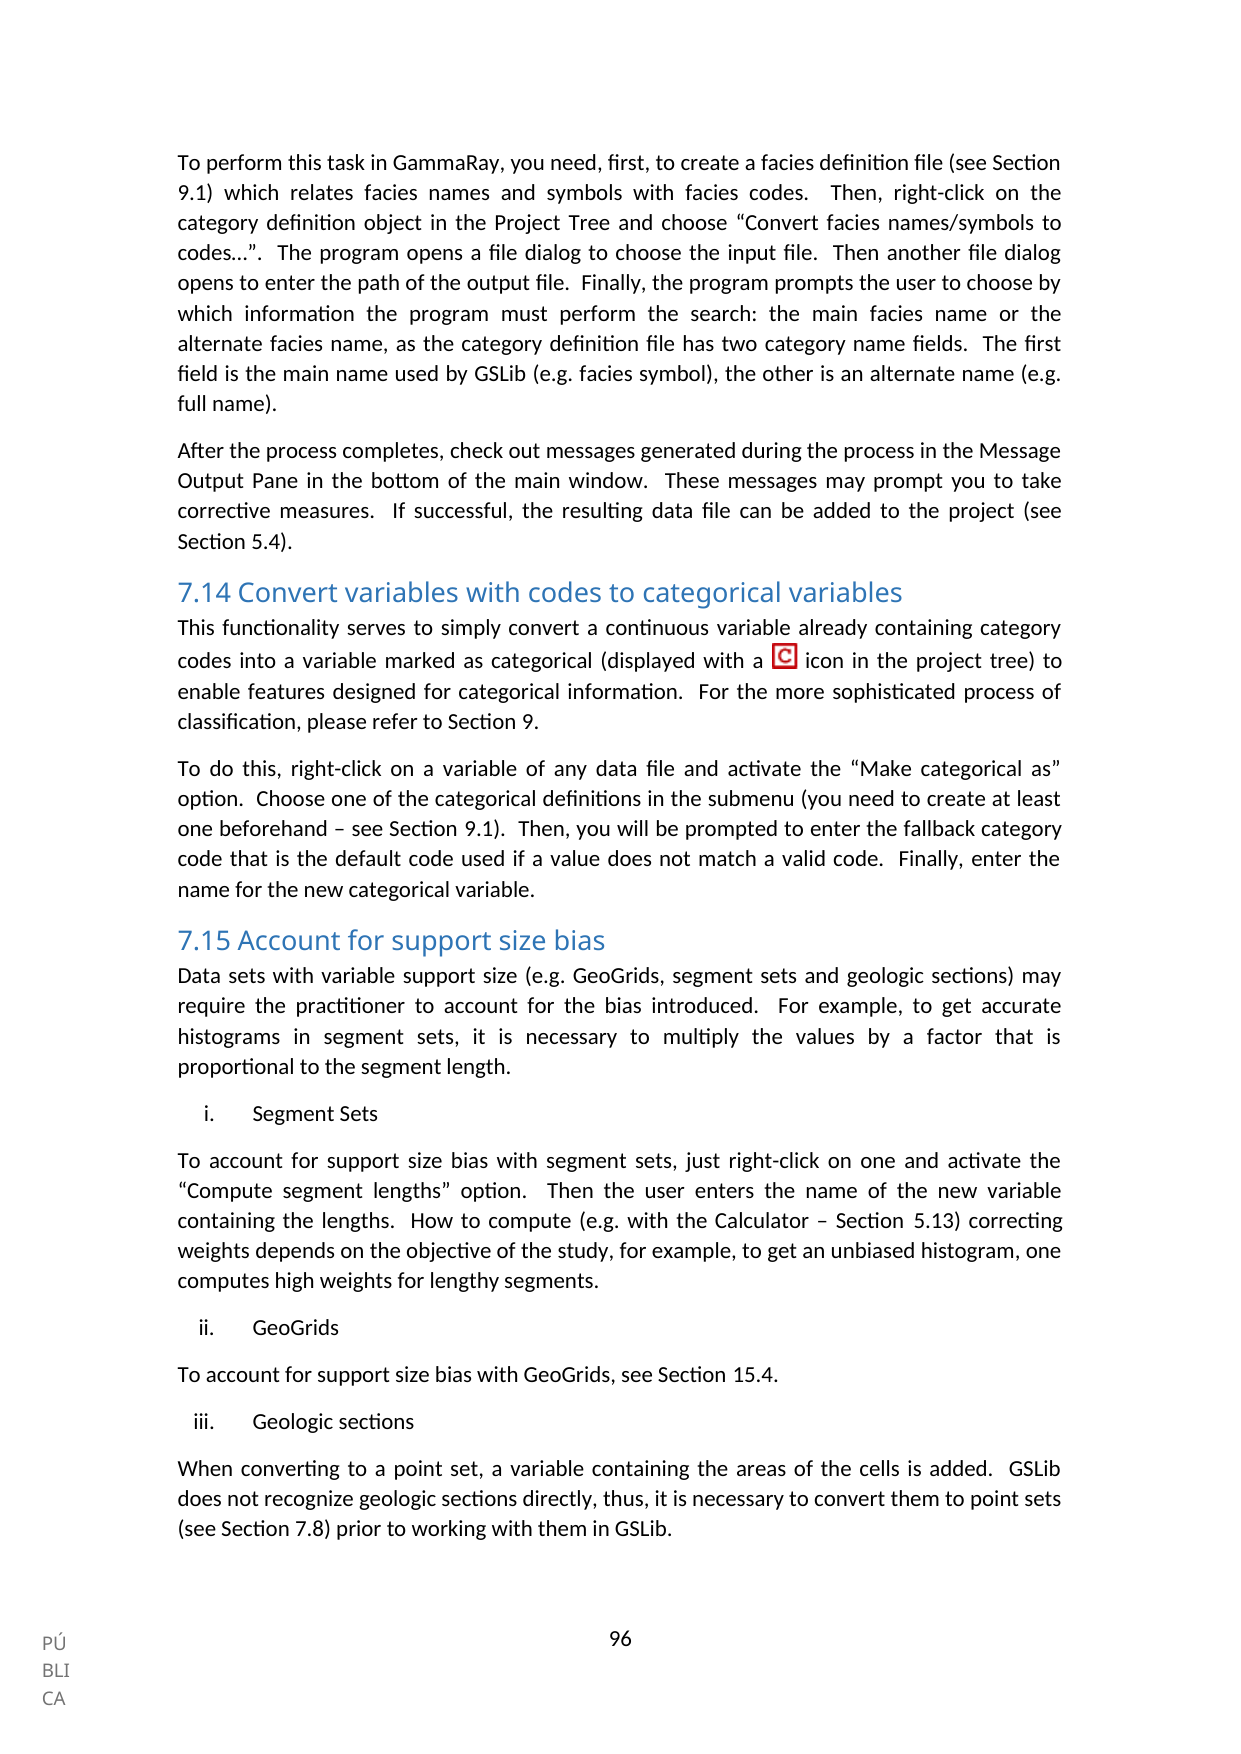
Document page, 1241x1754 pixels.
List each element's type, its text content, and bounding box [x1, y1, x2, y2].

text To do this, right-click on a variable of any data file and activate the “Make categorical as” option. Choose one of the categorical definitions in the submenu (you need to create at least one beforehand – see Section 9.1). Then, you will be prompted to enter the fallback category code that is the default code used if a value does not match a valid code. Finally, enter the name for the new categorical variable. [177, 754, 1063, 903]
text To perform this task in GammaRay, you need, first, to create a facies definition file (see Section 9.1) which relates facies names and symbols with facies codes. Then, right-click on the category definition object in the Project Tree and choose “Convert facies names/symbols to codes…”. The program opens a file dialog to choose the input file. Then another file dialog opens to enter the path of the output file. Finally, the program prompts the user to choose by which information the program must perform the search: the main facies name or the alternate facies name, as the category definition file has two category name fields. The first field is the main name used by GSLib (e.g. facies symbol), the other is an alternate name (e.g. full name). [177, 148, 1063, 417]
text After the process completes, check out messages generated during the process in the Message Output Pane in the bottom of the main window. These messages may prompt you to take corrective measures. If successful, the resulting data file can be added to the project (see Section 5.4). [177, 436, 1063, 555]
text To account for support size bias with segment sets, just right-click on one and activate the “Compute segment lengths” option. Then the user enters the name of the new variable containing the lengths. How to compute (e.g. with the Calculator – Section 5.13) correcting weights depends on the objective of the study, for example, to get an unbiased histogram, one computes high weights for lengthy segments. [177, 1146, 1063, 1294]
text Data sets with variable support size (e.g. GeoGrids, segment sets and geologic sections) may require the practitioner to account for the bias introduced. For example, to get accurate histograms in segment sets, it is necessary to multiply the values by a factor that is proportional to the segment length. [177, 961, 1063, 1080]
list GeoGrids [215, 1313, 1063, 1341]
picture [772, 643, 798, 669]
subtitle Convert variables with codes to categorical variables [177, 574, 1063, 611]
text To account for support size bias with GeoGrids, see Section 15.4. [177, 1360, 1063, 1388]
list Geologic sections [215, 1407, 1063, 1435]
text When converting to a point set, a variable containing the areas of the cells is added. GSLib does not recognize geologic sections directly, thus, it is necessary to convert them to point sets (see Section 7.8) prior to working with them in GSLib. [177, 1454, 1063, 1542]
subtitle Account for support size bias [177, 922, 1063, 958]
text This functionality serves to simply convert a continuous variable already containing category codes into a variable marked as categorical (displayed with a icon in the project tree) to enable features designed for categorical information. For the more sophisticated process of classification, please refer to Section 9. [177, 613, 1063, 735]
list Segment Sets [215, 1099, 1063, 1127]
